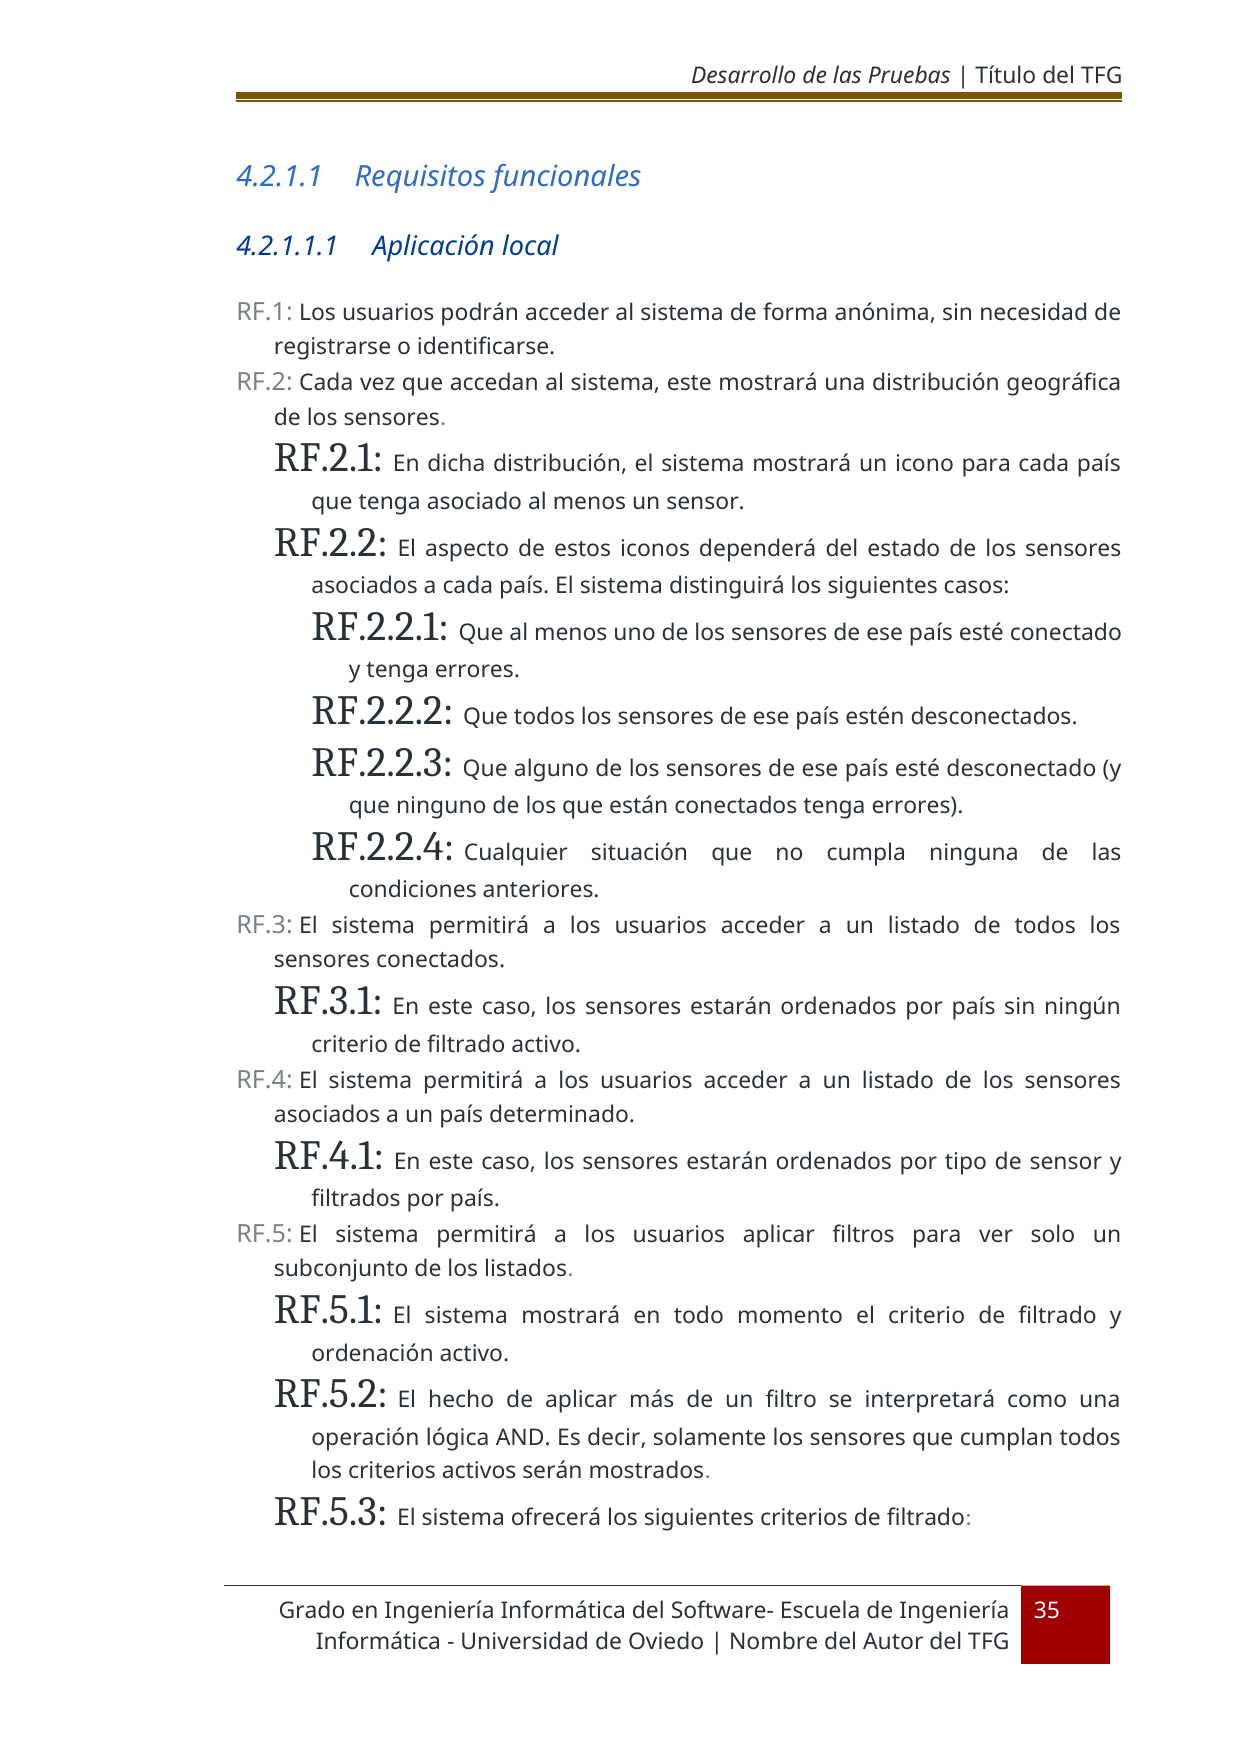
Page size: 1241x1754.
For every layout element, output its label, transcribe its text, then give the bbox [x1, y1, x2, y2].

list En este caso, los sensores estarán ordenados por país sin ningún criterio de filtrado activo. [274, 977, 1122, 1059]
list El sistema mostrará en todo momento el criterio de filtrado y ordenación activo. [274, 1286, 1122, 1368]
list Los usuarios podrán acceder al sistema de forma anónima, sin necesidad de registrarse o identificarse. [236, 294, 1122, 361]
list En dicha distribución, el sistema mostrará un icono para cada país que tenga asociado al menos un sensor. [274, 434, 1122, 516]
subtitle Requisitos funcionales [236, 156, 1122, 195]
list Que alguno de los sensores de ese país esté desconectado (y que ninguno de los que están conectados tenga errores). [311, 738, 1122, 820]
list En este caso, los sensores estarán ordenados por tipo de sensor y filtrados por país. [274, 1132, 1122, 1213]
list El sistema ofrecerá los siguientes criterios de filtrado: [274, 1488, 1122, 1536]
list El sistema permitirá a los usuarios aplicar filtros para ver solo un subconjunto de los listados. [236, 1216, 1122, 1283]
list El sistema permitirá a los usuarios acceder a un listado de todos los sensores conectados. [236, 907, 1122, 974]
list Cada vez que accedan al sistema, este mostrará una distribución geográfica de los sensores. [236, 364, 1122, 432]
list Que todos los sensores de ese país estén desconectados. [311, 687, 1122, 735]
list Cualquier situación que no cumpla ninguna de las condiciones anteriores. [311, 823, 1122, 904]
list El sistema permitirá a los usuarios acceder a un listado de los sensores asociados a un país determinado. [236, 1061, 1122, 1129]
list El hecho de aplicar más de un filtro se interpretará como una operación lógica AND. Es decir, solamente los sensores que cumplan todos los criterios activos serán mostrados. [274, 1370, 1122, 1486]
subtitle Aplicación local [236, 226, 1122, 263]
list Que al menos uno de los sensores de ese país esté conectado y tenga errores. [311, 603, 1122, 684]
list El aspecto de estos iconos dependerá del estado de los sensores asociados a cada país. El sistema distinguirá los siguientes casos: [274, 518, 1122, 600]
